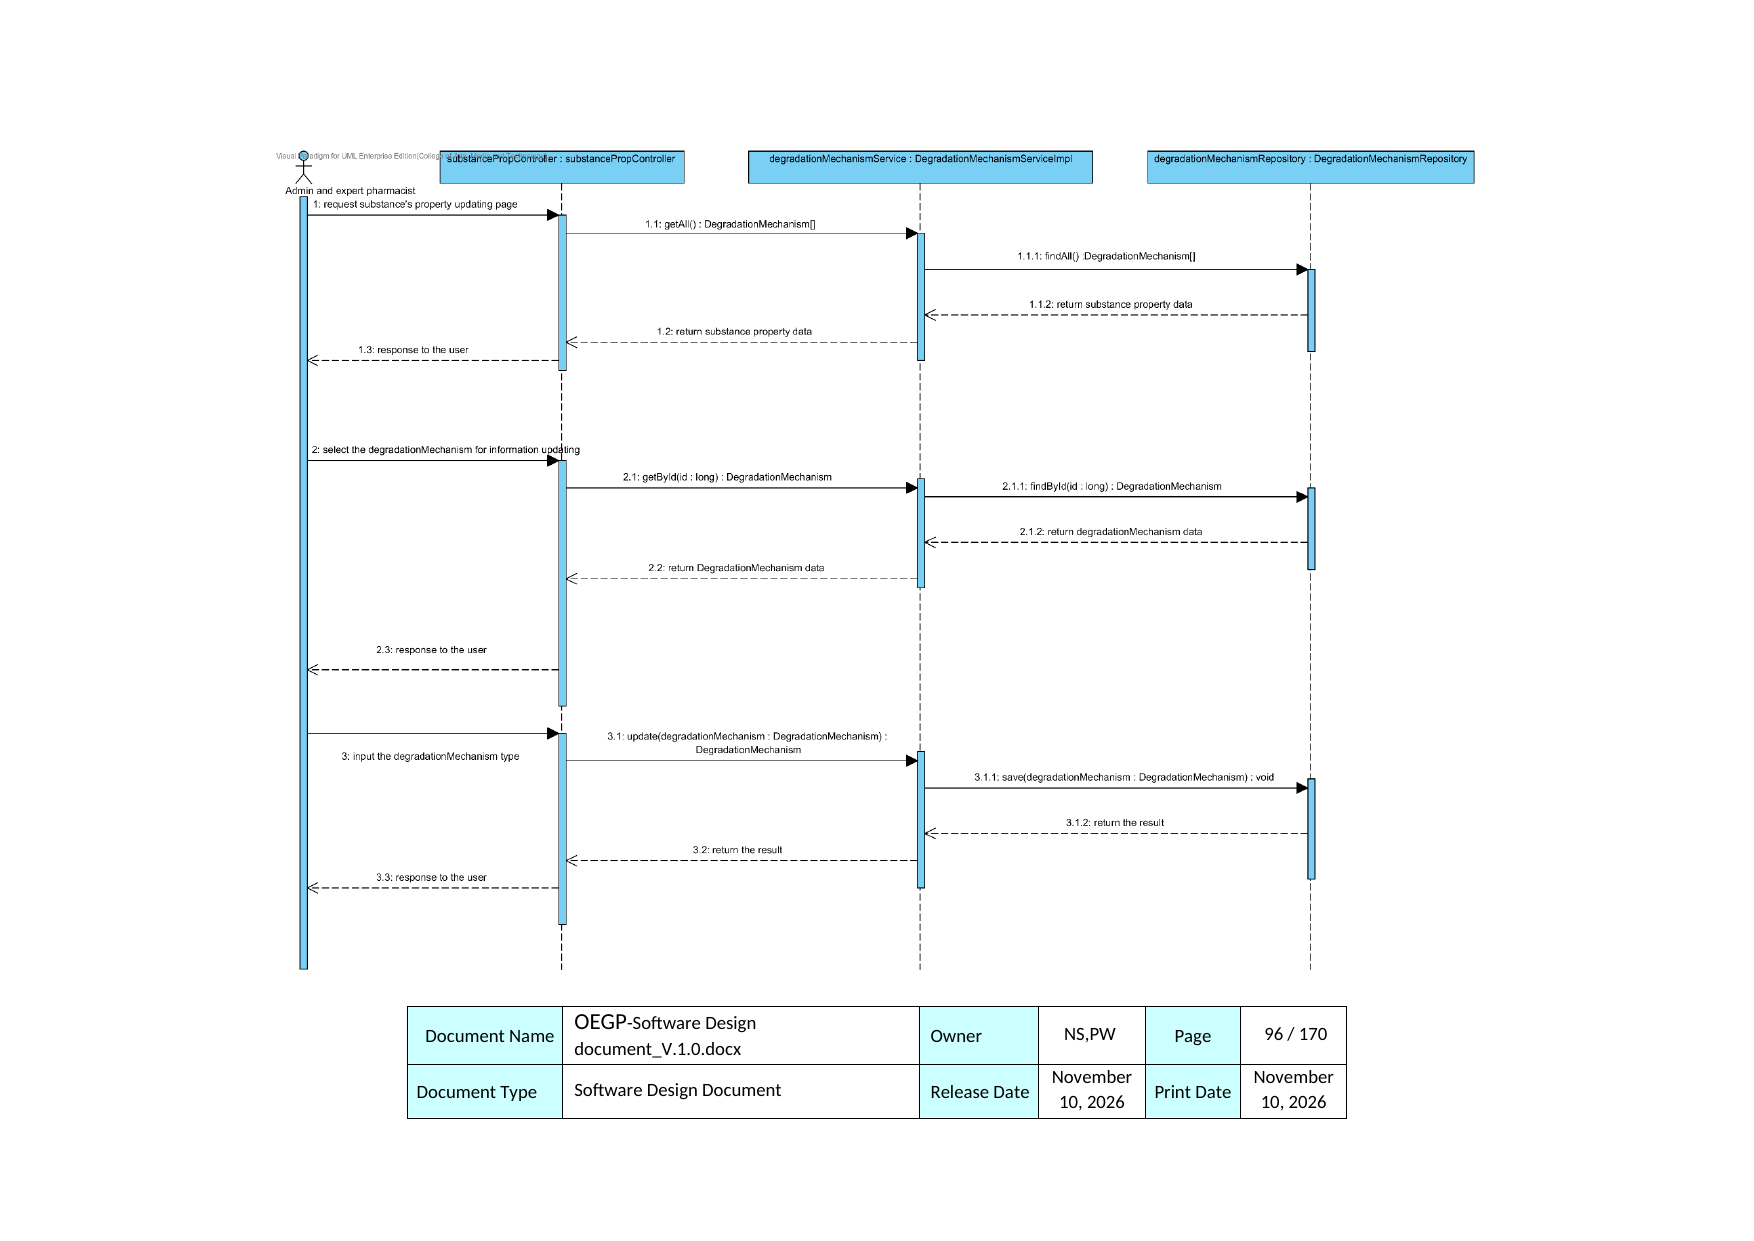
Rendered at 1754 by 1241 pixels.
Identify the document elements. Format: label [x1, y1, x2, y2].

picture [276, 150, 1478, 973]
